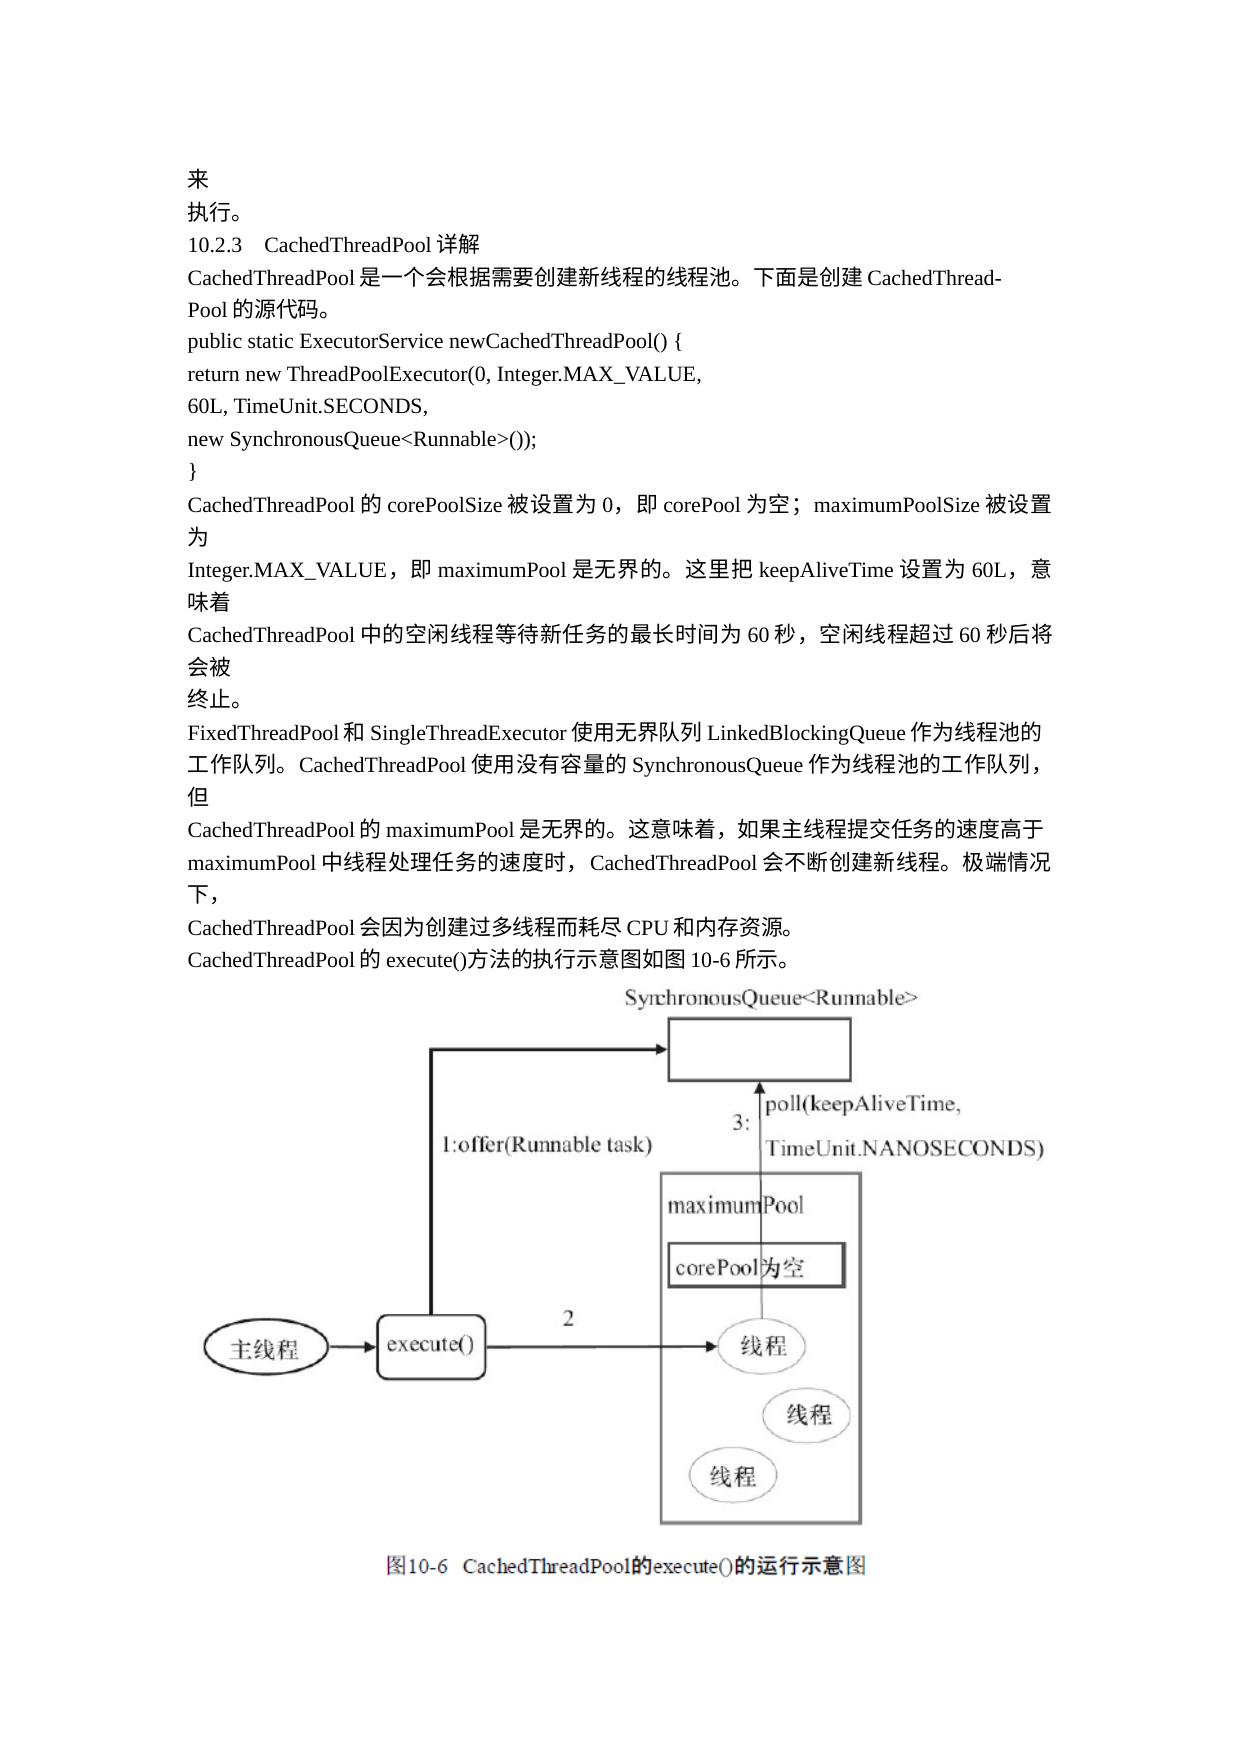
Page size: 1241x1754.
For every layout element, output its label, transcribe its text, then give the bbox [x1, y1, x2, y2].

text 10.2.3 CachedThreadPool详解 [187, 227, 1053, 259]
text CachedThreadPool的maximumPool是无界的。这意味着，如果主线程提交任务的速度高于 [187, 812, 1053, 844]
text 60L, TimeUnit.SECONDS, [187, 389, 1053, 422]
text new SynchronousQueue<Runnable>()); [187, 422, 1053, 454]
picture [187, 974, 1053, 1585]
text Pool的源代码。 [187, 292, 1053, 324]
text FixedThreadPool和SingleThreadExecutor使用无界队列LinkedBlockingQueue作为线程池的 [187, 714, 1053, 747]
text CachedThreadPool会因为创建过多线程而耗尽CPU和内存资源。 [187, 909, 1053, 942]
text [187, 162, 1053, 194]
text return new ThreadPoolExecutor(0, Integer.MAX_VALUE, [187, 357, 1053, 389]
text maximumPool中线程处理任务的速度时，CachedThreadPool会不断创建新线程。极端情况下， [187, 844, 1053, 909]
text 工作队列。CachedThreadPool使用没有容量的SynchronousQueue作为线程池的工作队列，但 [187, 747, 1053, 812]
text public static ExecutorService newCachedThreadPool() { [187, 324, 1053, 357]
text 执行。 [187, 194, 1053, 227]
text 终止。 [187, 682, 1053, 714]
text CachedThreadPool的execute()方法的执行示意图如图10-6所示。 [187, 942, 1053, 974]
text CachedThreadPool是一个会根据需要创建新线程的线程池。下面是创建CachedThread- [187, 259, 1053, 292]
text } [187, 454, 1053, 487]
text Integer.MAX_VALUE，即maximumPool是无界的。这里把keepAliveTime设置为60L，意味着 [187, 552, 1053, 617]
text CachedThreadPool中的空闲线程等待新任务的最长时间为60秒，空闲线程超过60秒后将会被 [187, 617, 1053, 682]
text CachedThreadPool的corePoolSize被设置为0，即corePool为空；maximumPoolSize被设置为 [187, 487, 1053, 552]
